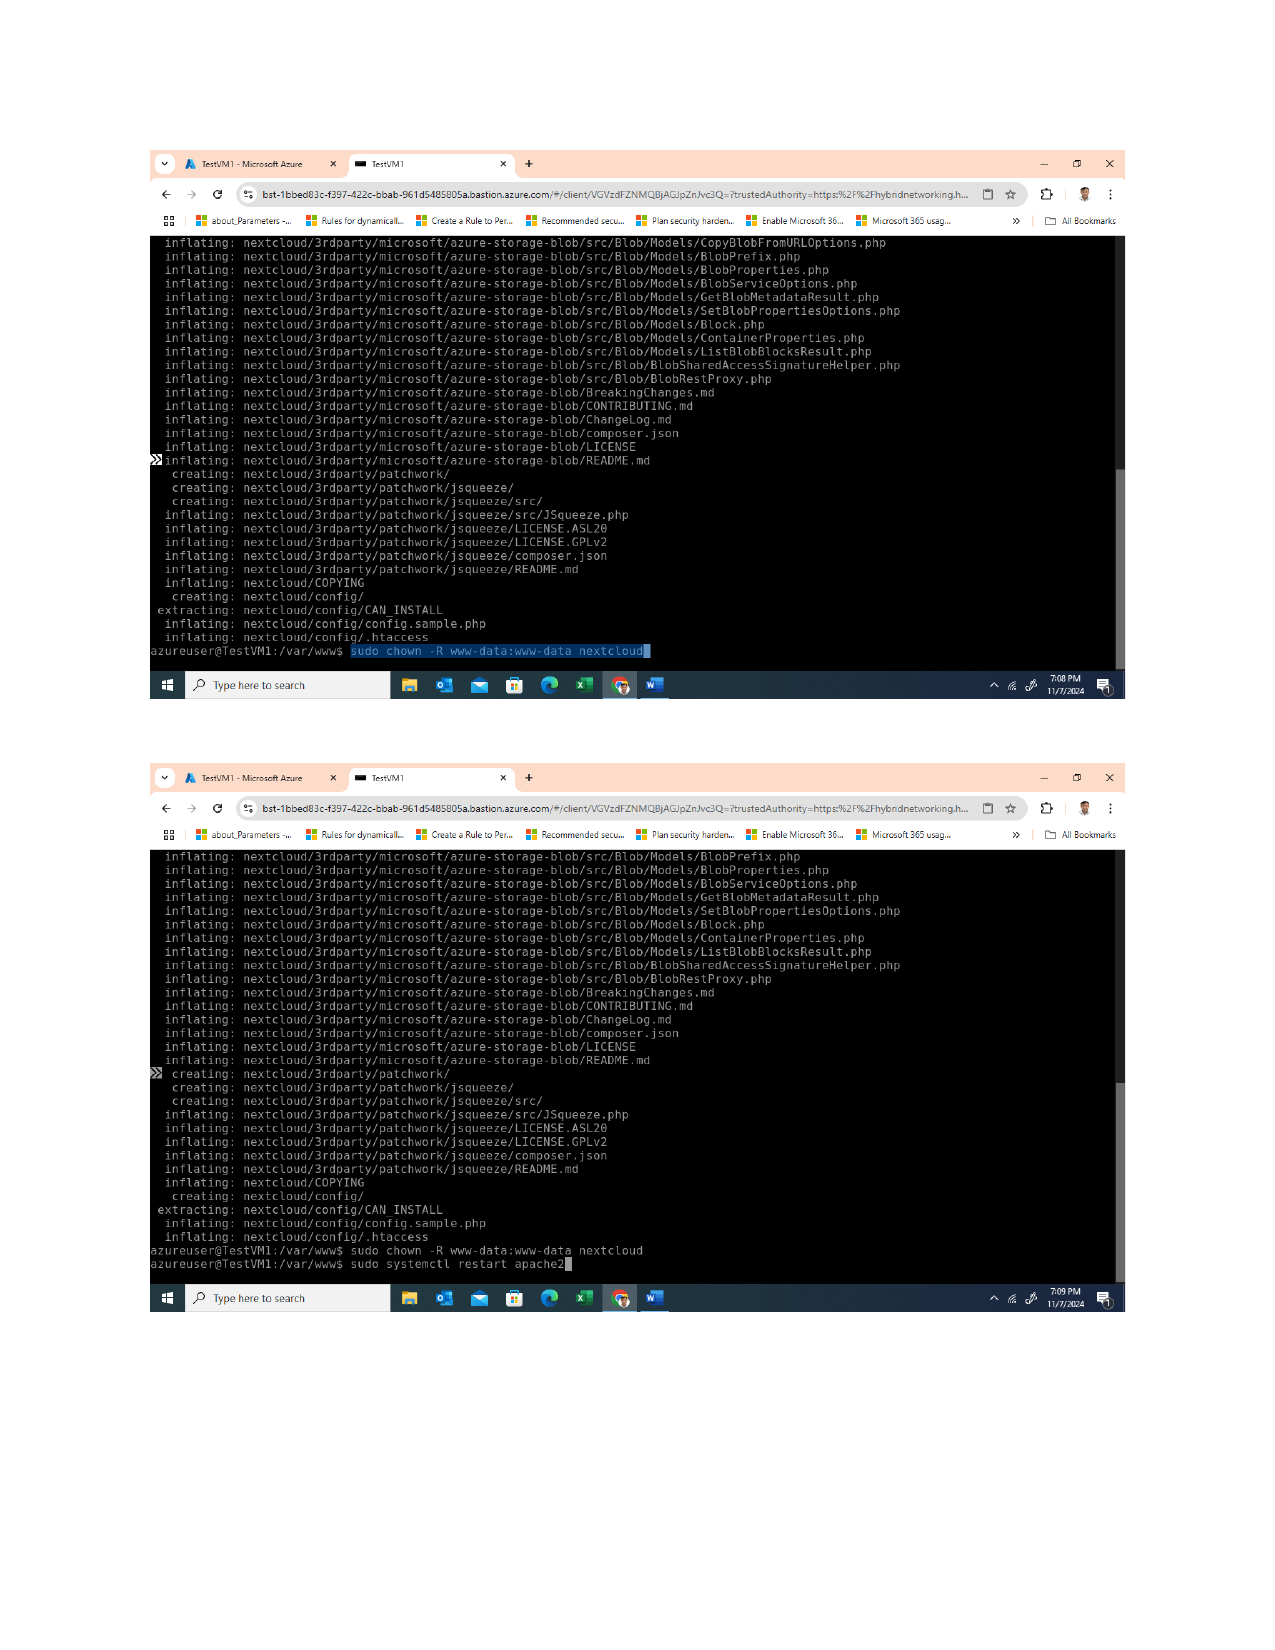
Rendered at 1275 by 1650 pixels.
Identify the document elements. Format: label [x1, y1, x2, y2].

picture [150, 150, 1125, 699]
picture [150, 763, 1125, 1312]
